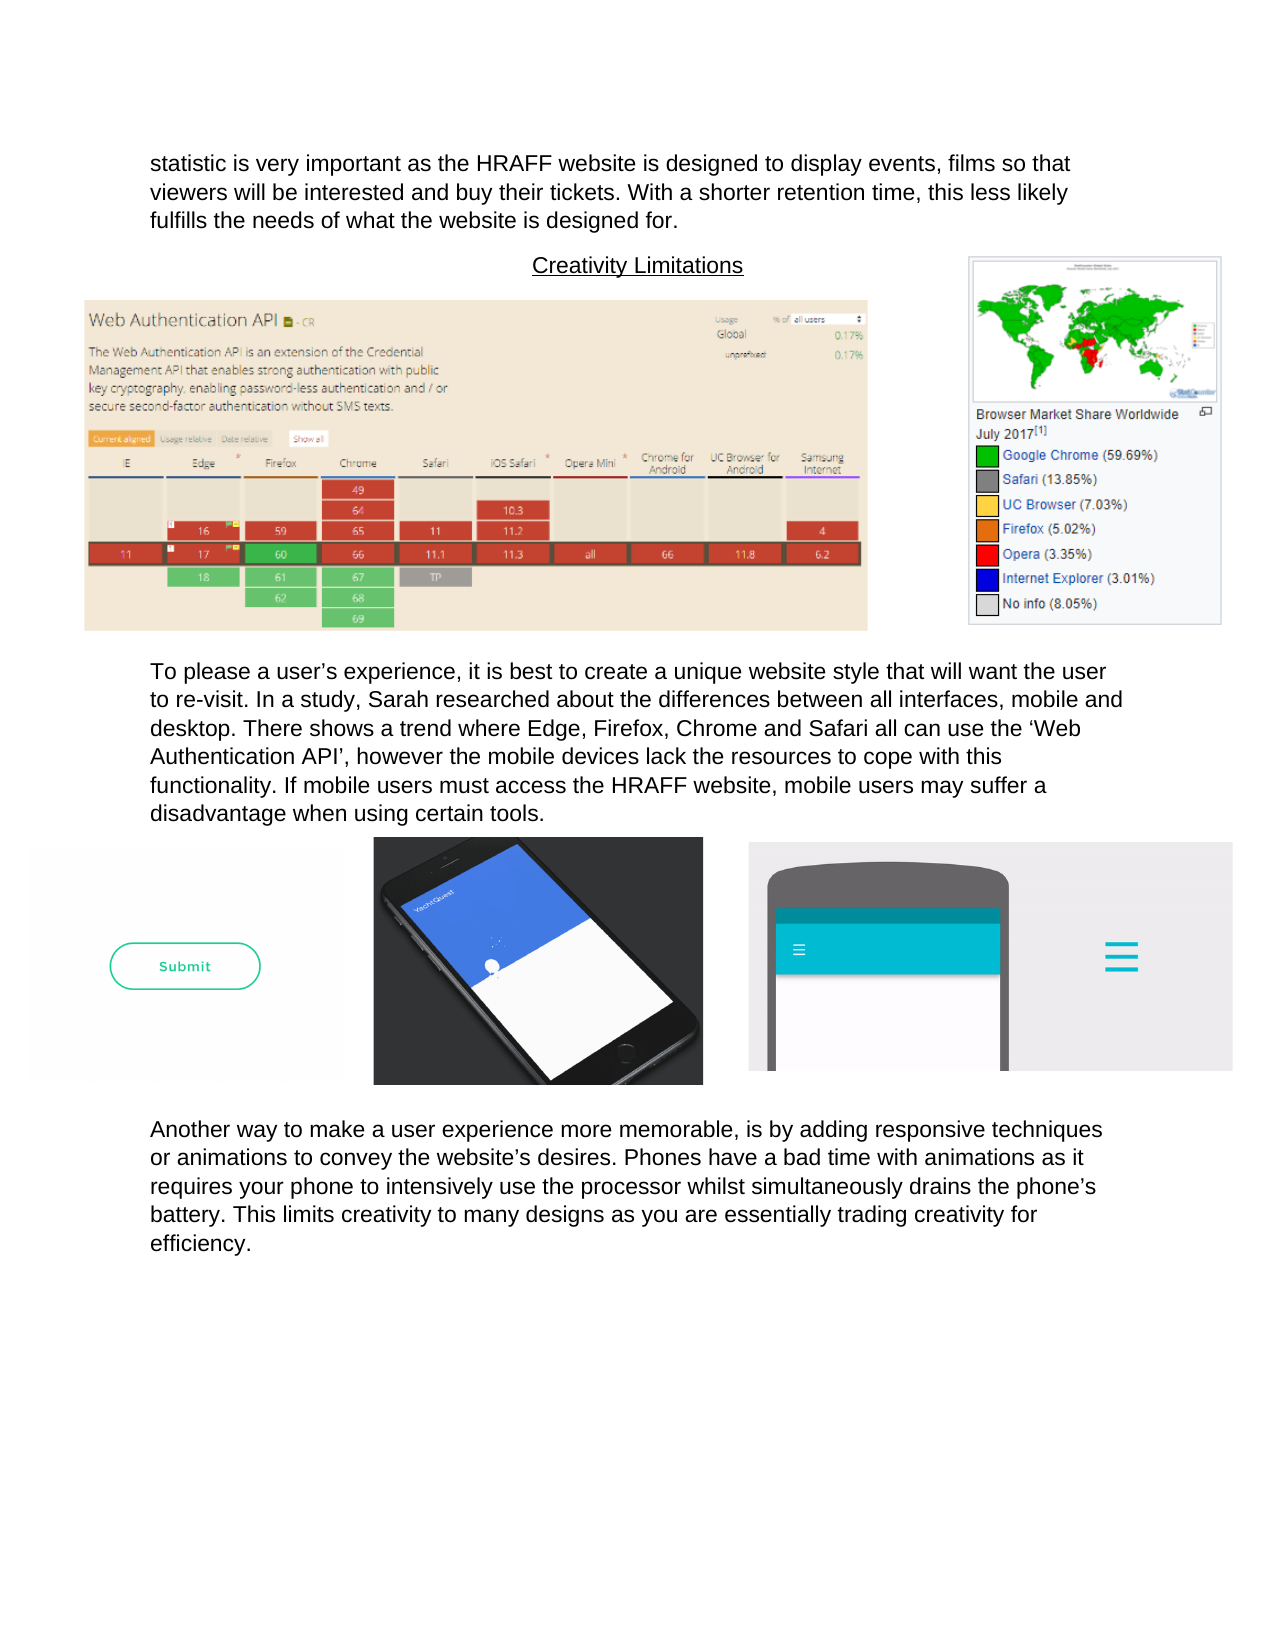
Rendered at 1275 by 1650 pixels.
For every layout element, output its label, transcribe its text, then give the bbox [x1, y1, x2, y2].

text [150, 150, 1125, 233]
picture [84, 300, 868, 632]
picture [748, 842, 1233, 1071]
picture [373, 837, 704, 1085]
text Creativity Limitations [150, 252, 1125, 278]
picture [26, 847, 344, 1085]
picture [965, 253, 1225, 626]
text To please a user’s experience, it is best to create a unique website style that will want the user to re-visit. In a study, Sarah researched about the differences between all interfaces, mobile and desktop. There shows a trend where Edge, Firefox, Chrome and Safari all can use the ‘Web Authentication API’, however the mobile devices lack the resources to cope with this functionality. If mobile users must access the HRAFF website, mobile users may suffer a disadvantage when using certain tools. [150, 658, 1125, 826]
text Another way to make a user experience more memorable, is by adding responsive techniques or animations to convey the website’s desires. Phones have a bad time with animations as it requires your phone to intensively use the processor whilst simultaneously drains the phone’s battery. This limits creativity to many designs as you are essentially trading creativity for efficiency. [150, 1116, 1125, 1256]
